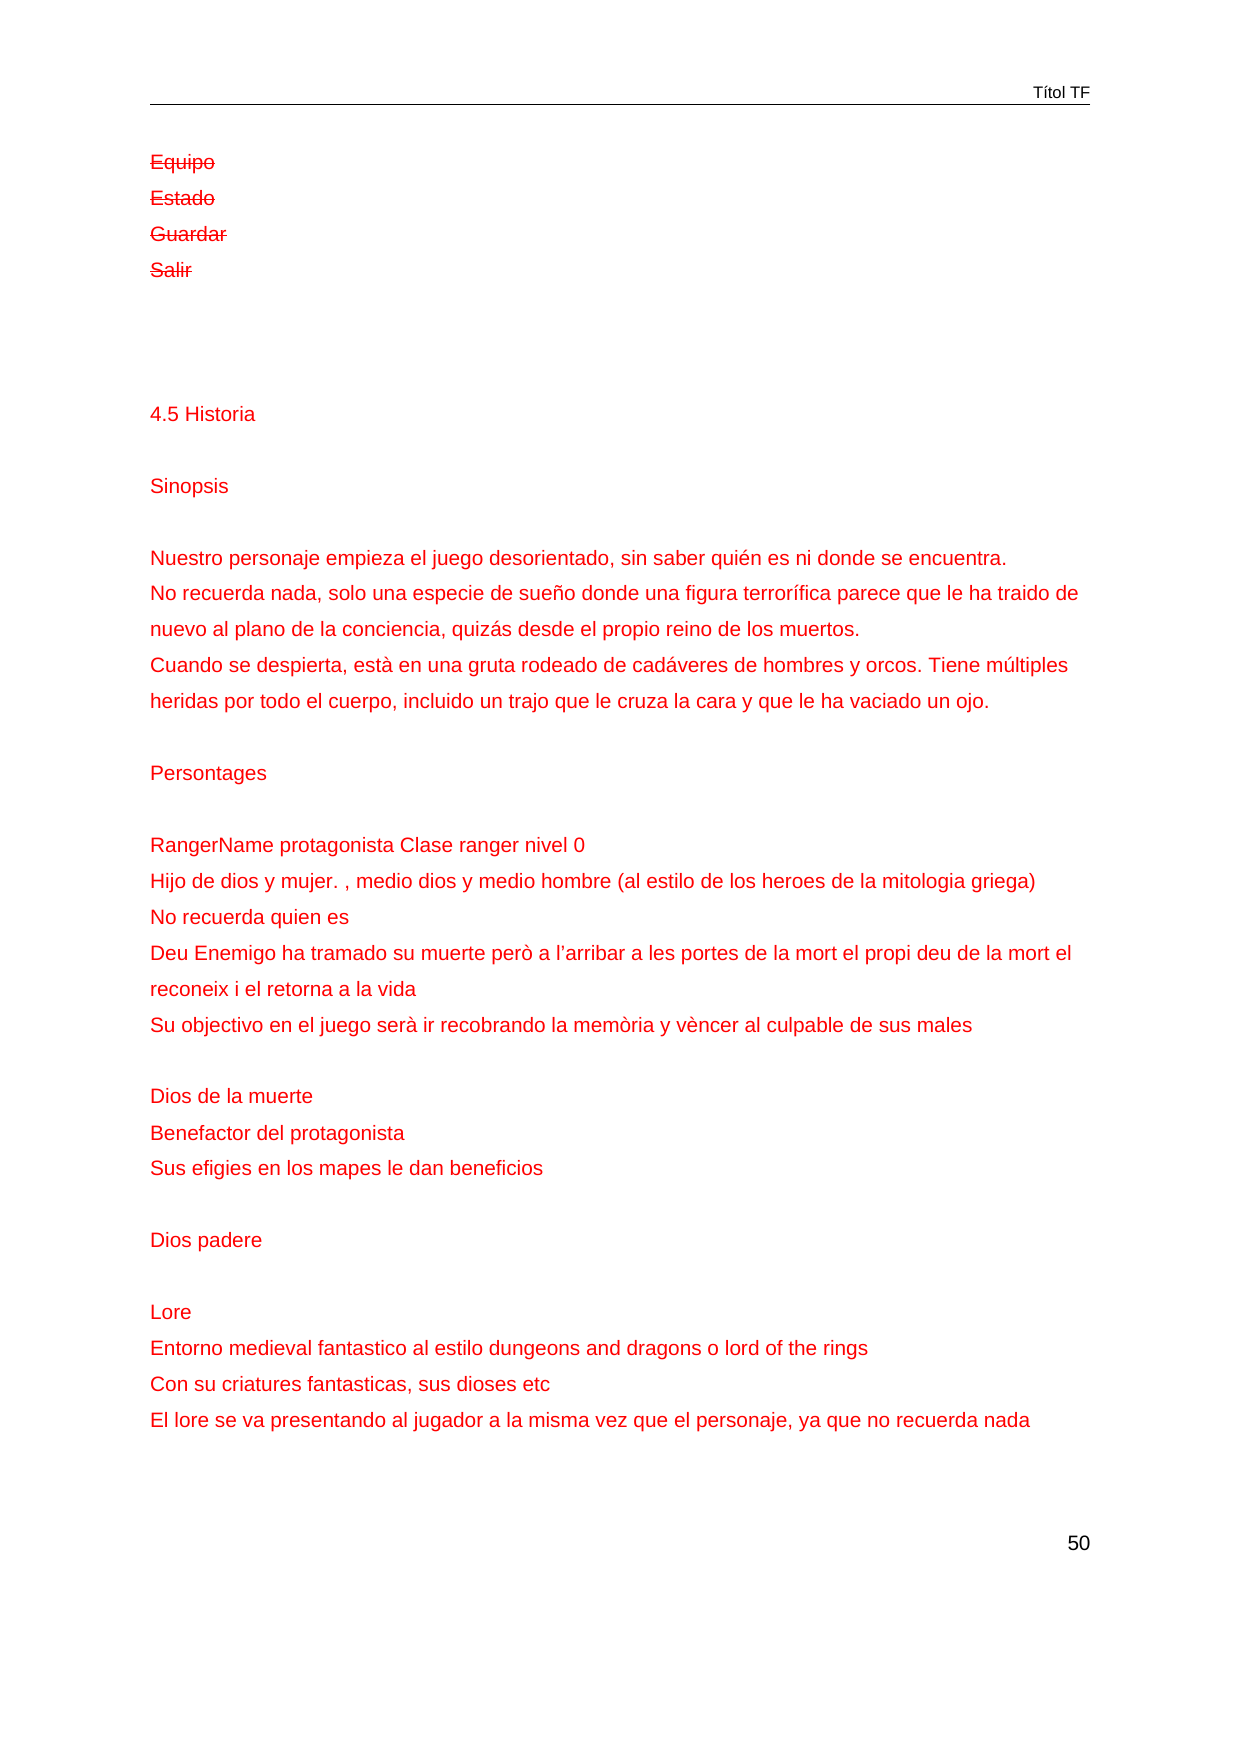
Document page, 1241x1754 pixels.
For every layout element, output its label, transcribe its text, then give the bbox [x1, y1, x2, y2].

text Con su criatures fantasticas, sus dioses etc [150, 1372, 1090, 1396]
text Cuando se despierta, està en una gruta rodeado de cadáveres de hombres y orcos. Tiene múltiples heridas por todo el cuerpo, incluido un trajo que le cruza la cara y que le ha vaciado un ojo. [150, 653, 1090, 713]
text Sinopsis [150, 473, 1090, 497]
text Entorno medieval fantastico al estilo dungeons and dragons o lord of the rings [150, 1336, 1090, 1360]
text RangerName protagonista Clase ranger nivel 0 [150, 833, 1090, 857]
text No recuerda nada, solo una especie de sueño donde una figura terrorífica parece que le ha traido de nuevo al plano de la conciencia, quizás desde el propio reino de los muertos. [150, 581, 1090, 641]
text Estado [150, 186, 1090, 210]
text Benefactor del protagonista [150, 1120, 1090, 1144]
text Salir [150, 258, 1090, 282]
text Su objectivo en el juego serà ir recobrando la memòria y vèncer al culpable de sus males [150, 1012, 1090, 1036]
text El lore se va presentando al jugador a la misma vez que el personaje, ya que no recuerda nada [150, 1408, 1090, 1432]
text Dios padere [150, 1228, 1090, 1252]
text Sus efigies en los mapes le dan beneficios [150, 1156, 1090, 1180]
text Nuestro personaje empieza el juego desorientado, sin saber quién es ni donde se encuentra. [150, 545, 1090, 569]
text No recuerda quien es [150, 905, 1090, 929]
text Persontages [150, 761, 1090, 785]
text Hijo de dios y mujer. , medio dios y medio hombre (al estilo de los heroes de la mitologia griega) [150, 869, 1090, 893]
text 4.5 Historia [150, 402, 1090, 426]
text Equipo [150, 150, 1090, 174]
text Deu Enemigo ha tramado su muerte però a l’arribar a les portes de la mort el propi deu de la mort el reconeix i el retorna a la vida [150, 941, 1090, 1001]
text Lore [150, 1300, 1090, 1324]
text Dios de la muerte [150, 1084, 1090, 1108]
text Guardar [150, 222, 1090, 246]
